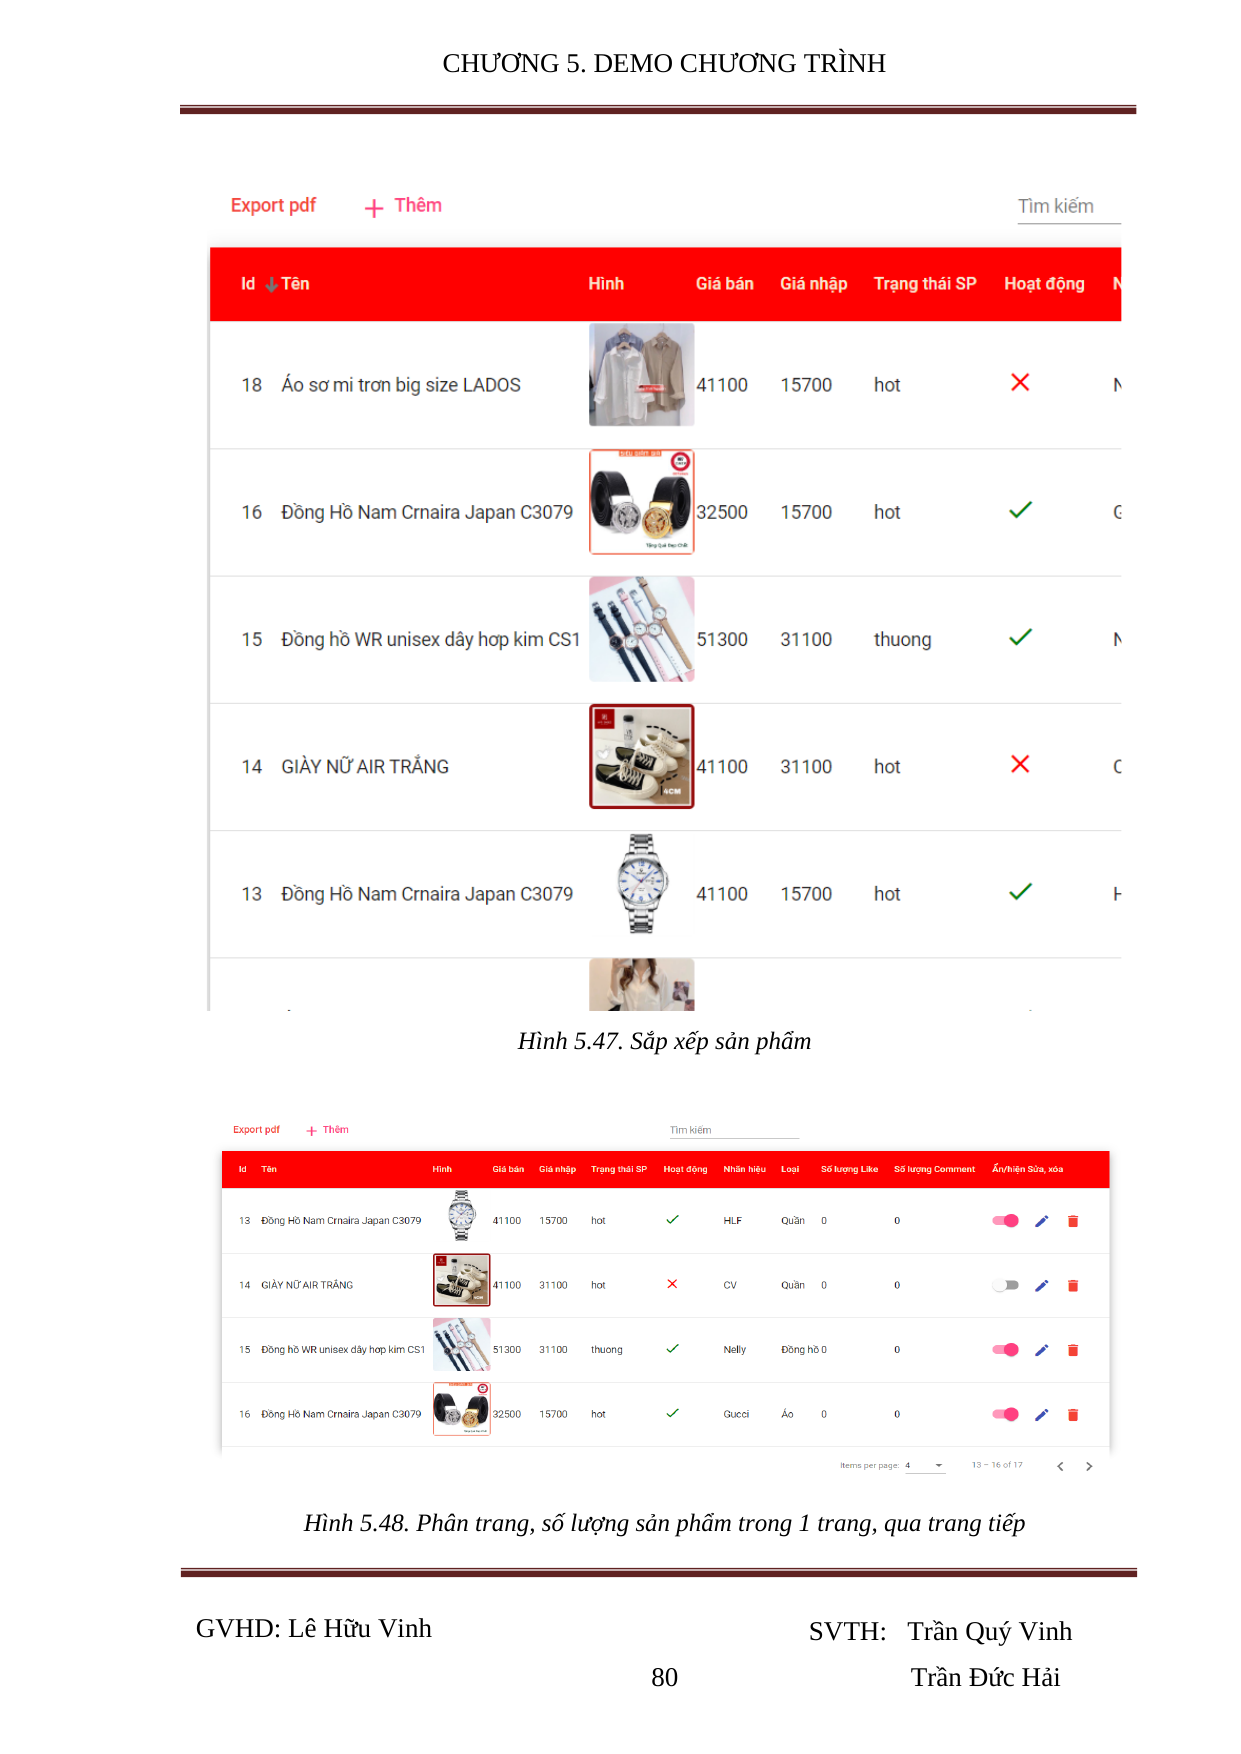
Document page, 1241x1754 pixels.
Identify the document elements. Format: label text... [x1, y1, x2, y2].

picture [206, 177, 1122, 1011]
picture [206, 1116, 1122, 1493]
